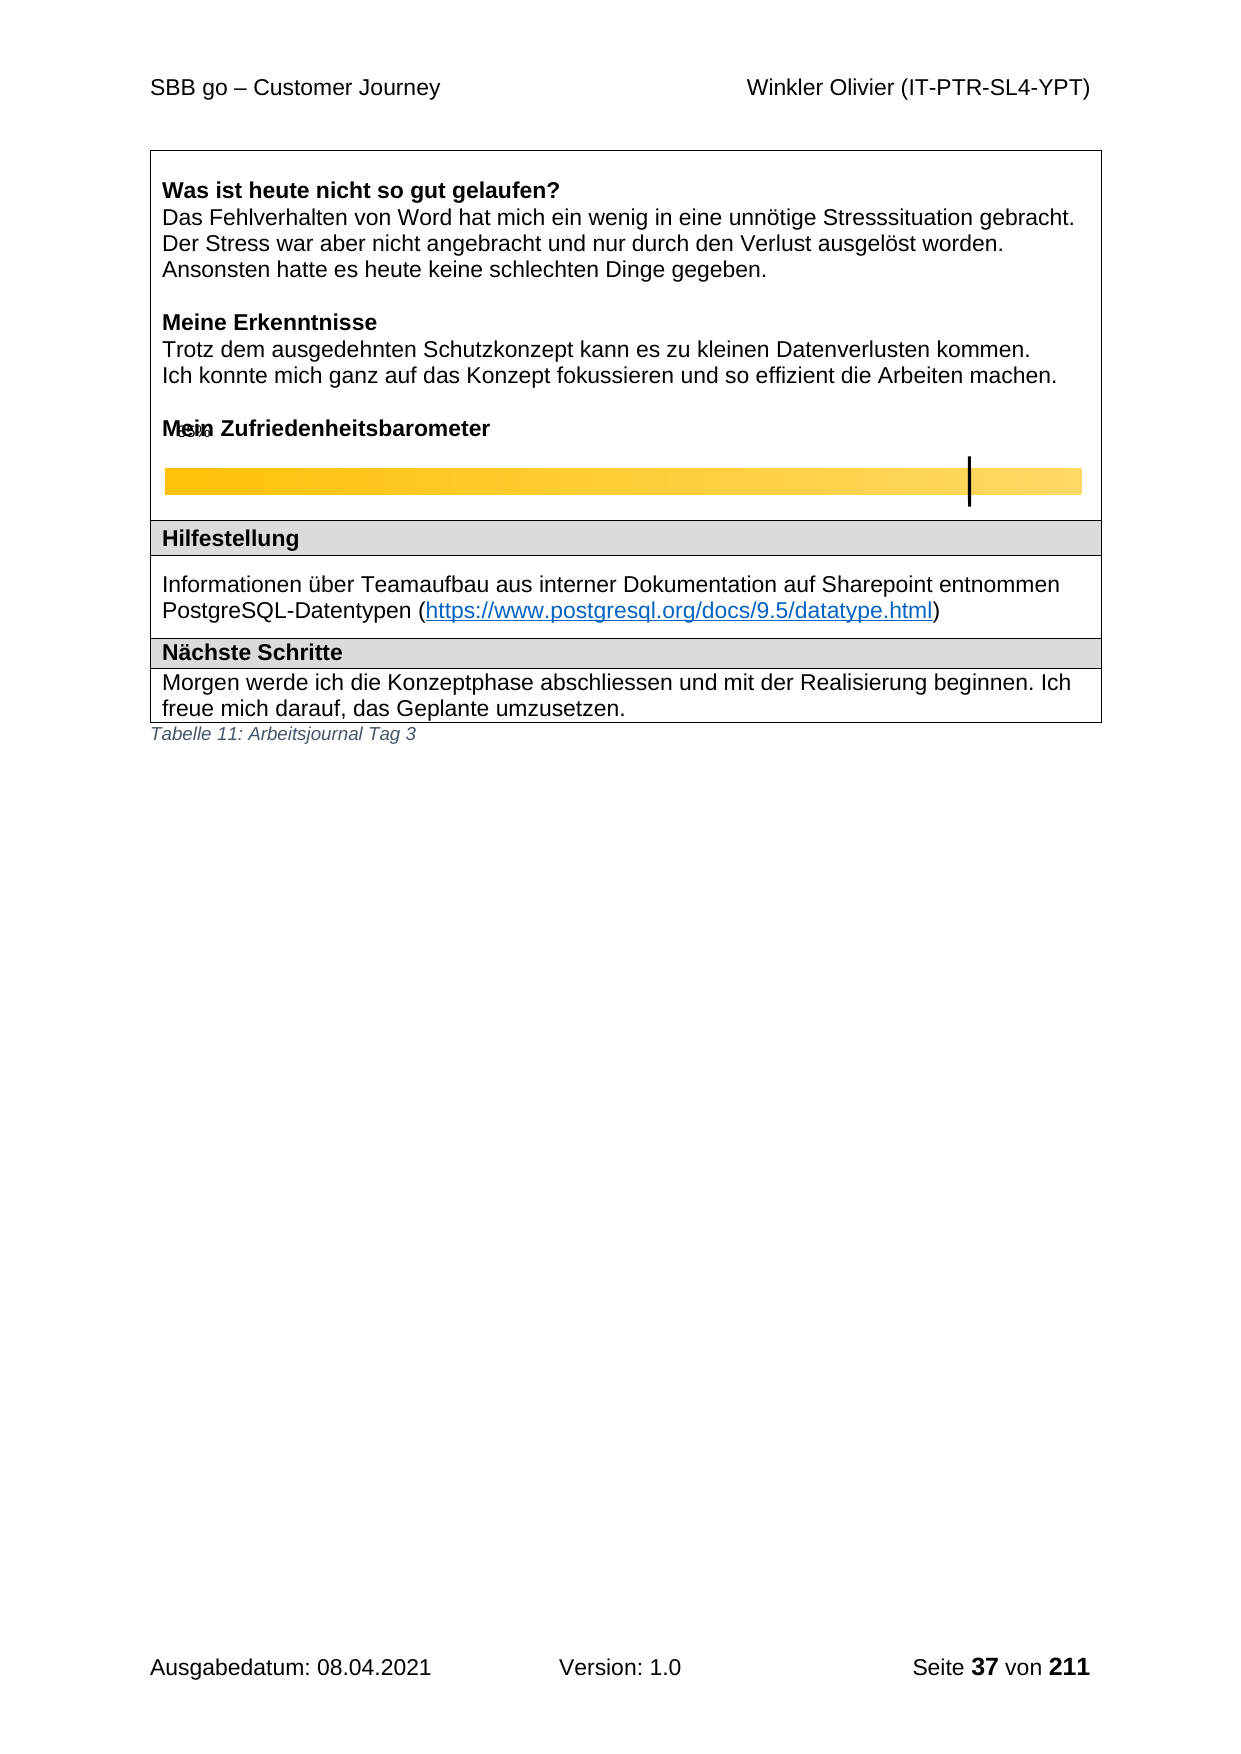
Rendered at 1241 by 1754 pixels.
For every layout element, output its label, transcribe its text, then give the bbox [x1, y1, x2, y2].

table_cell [151, 151, 1101, 520]
text Tabelle 11: Arbeitsjournal Tag 3 [150, 723, 1090, 744]
table_cell Informationen über Teamaufbau aus interner Dokumentation auf Sharepoint entnommen PostgreSQL-Datentypen (https://www.postgresql.org/docs/9.5/datatype.html) [151, 556, 1101, 638]
table_cell Morgen werde ich die Konzeptphase abschliessen und mit der Realisierung beginnen. Ich freue mich darauf, das Geplante umzusetzen. [151, 669, 1101, 722]
table_cell Nächste Schritte [151, 639, 1101, 668]
table_cell Hilfestellung [151, 521, 1101, 555]
